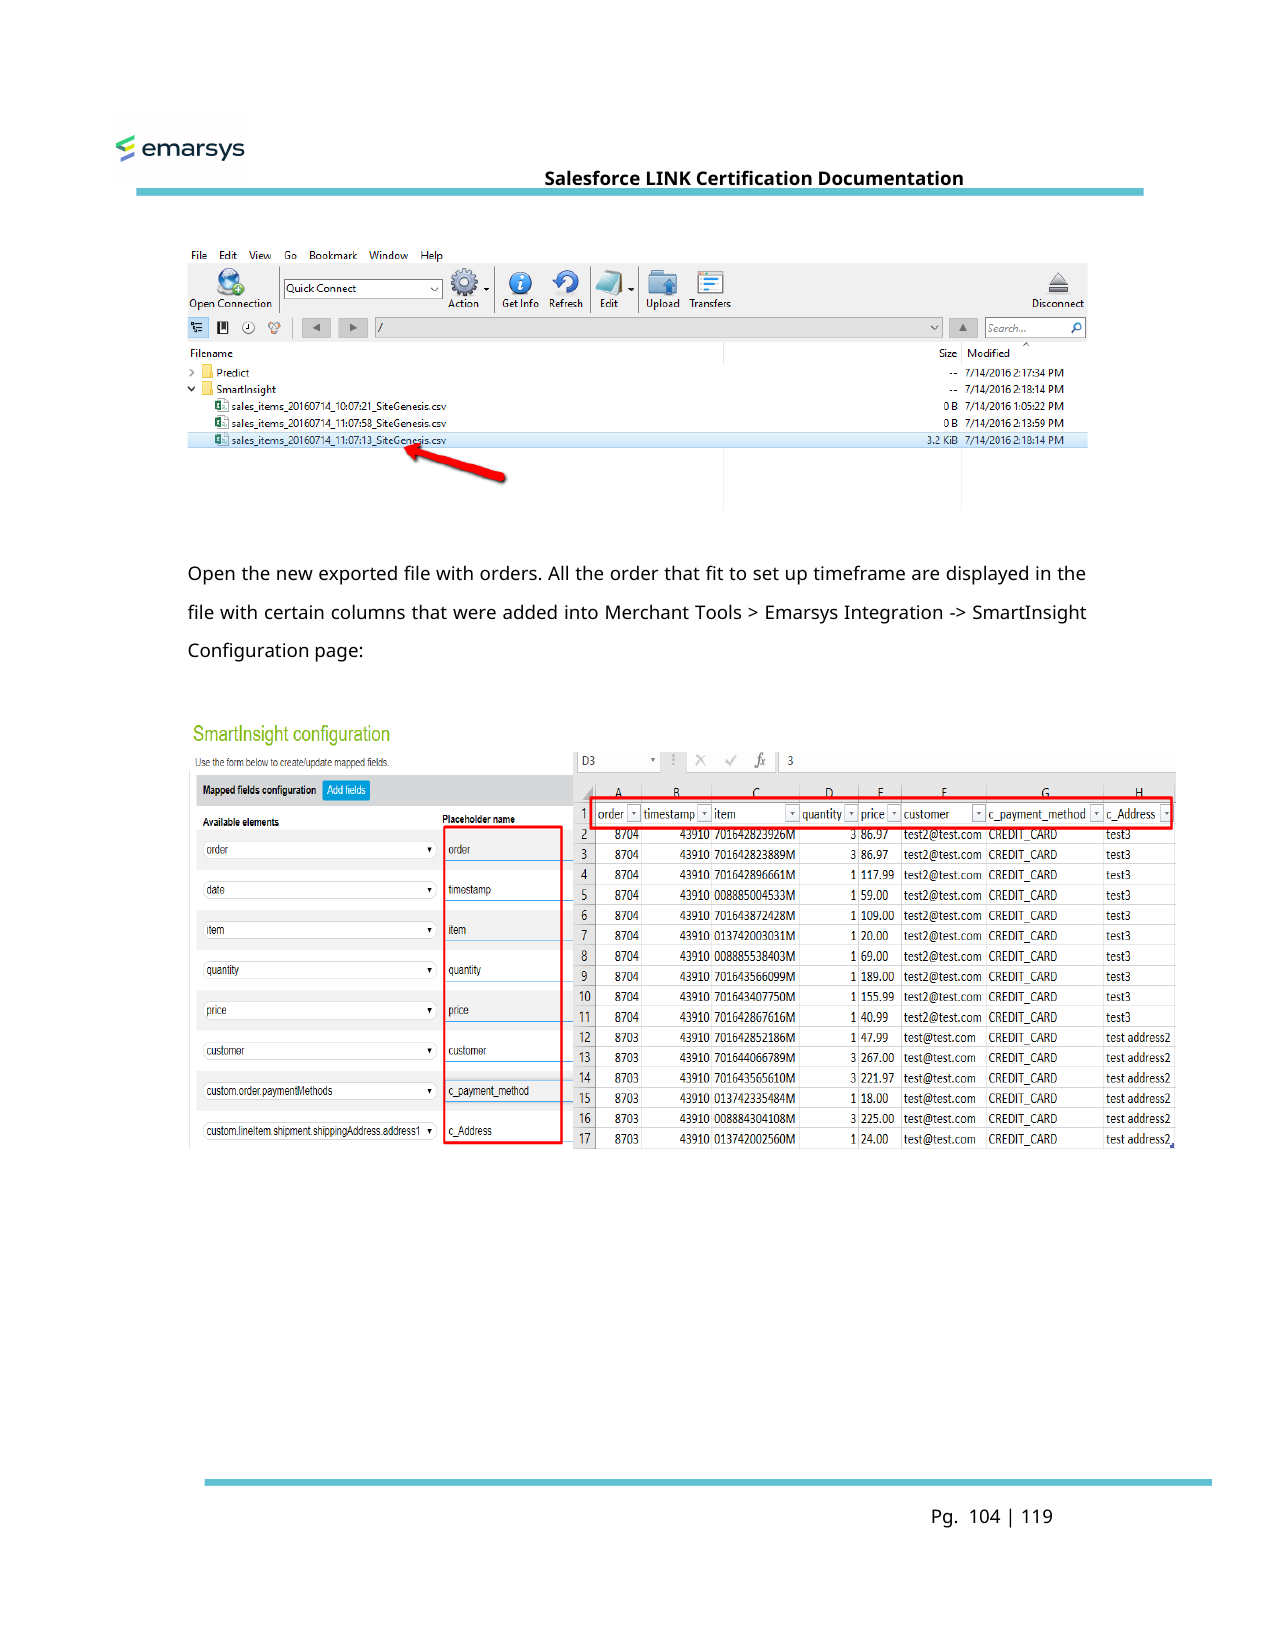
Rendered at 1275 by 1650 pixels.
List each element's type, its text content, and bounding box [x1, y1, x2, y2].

picture [187, 243, 1088, 511]
picture [113, 111, 247, 185]
picture [204, 1479, 1212, 1486]
picture [136, 188, 1144, 196]
picture [187, 712, 1176, 1149]
text Open the new exported file with orders. All the order that fit to set up timeframe are displayed in the file with certain columns that were added into Merchant Tools > Emarsys Integration -> SmartInsight Configuration page: [187, 561, 1087, 663]
